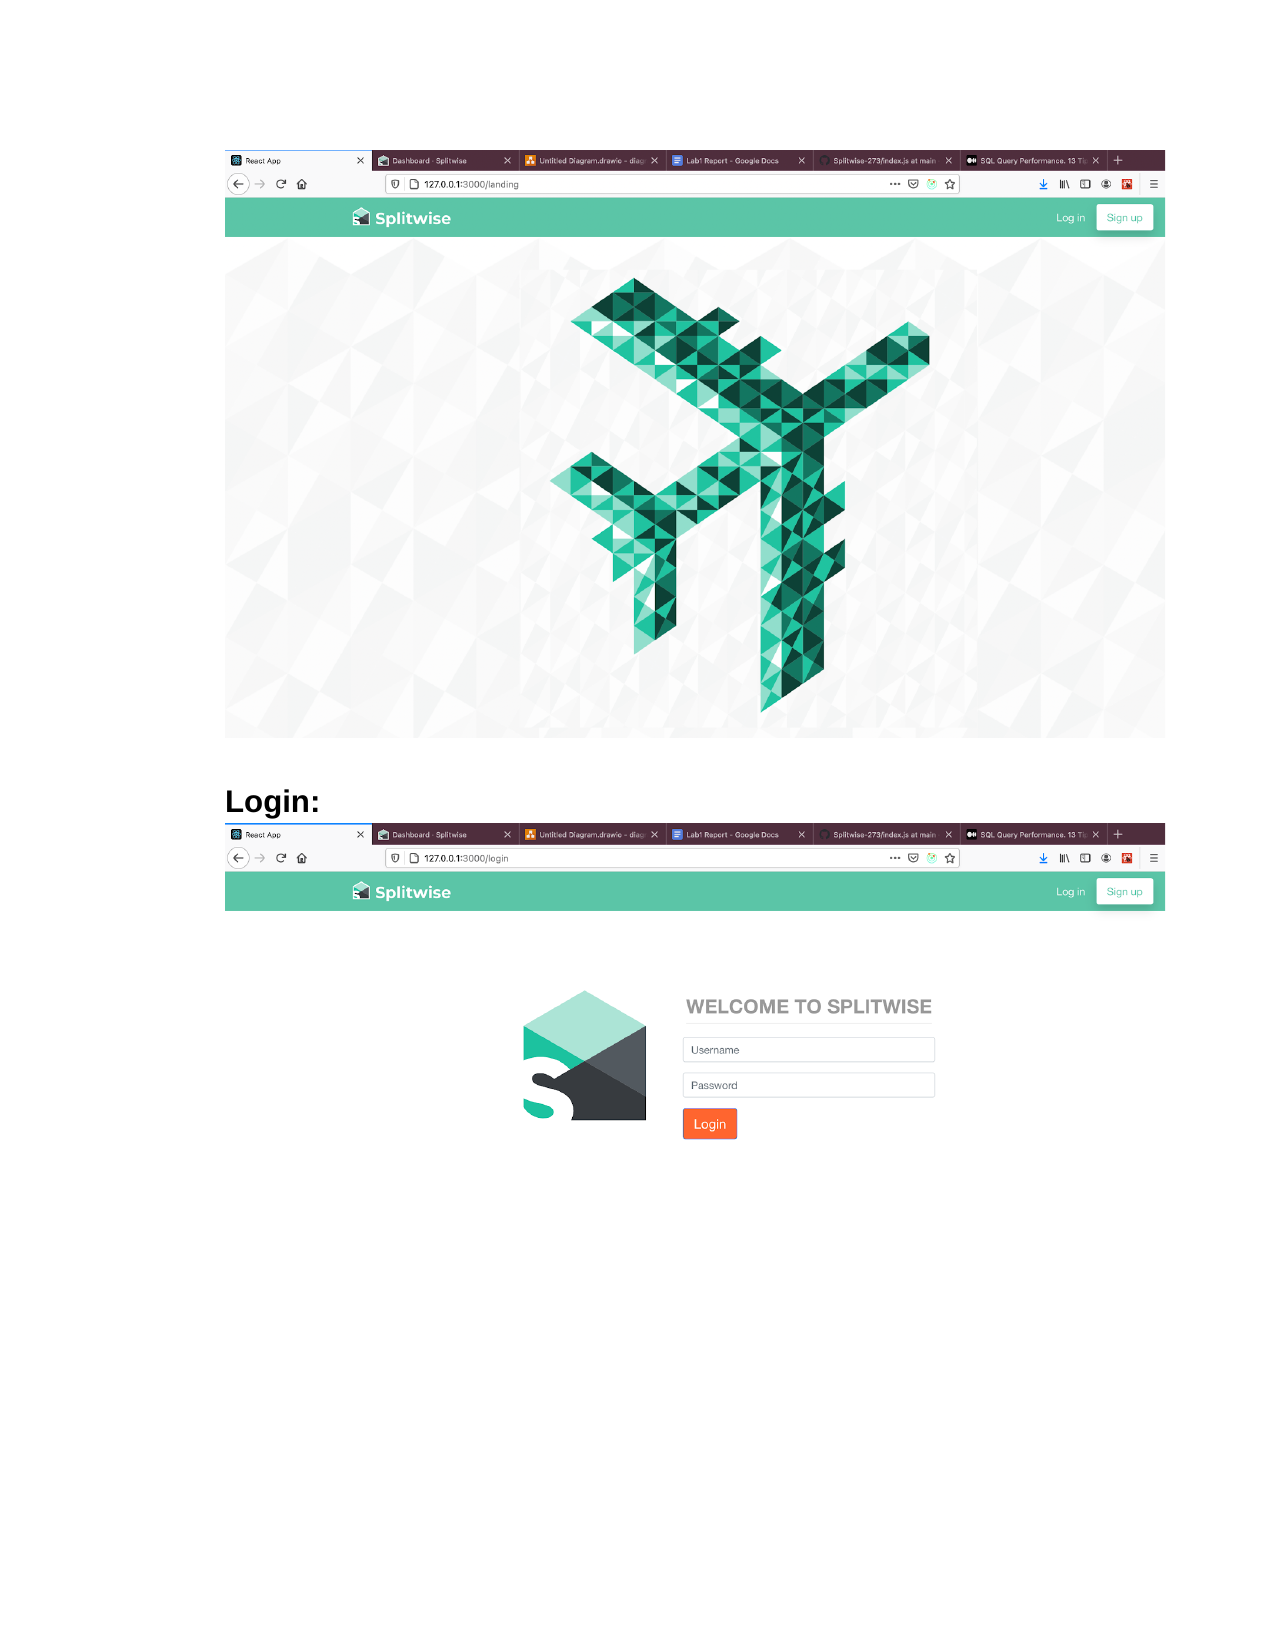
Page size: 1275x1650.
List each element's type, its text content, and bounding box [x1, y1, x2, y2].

picture [225, 150, 1166, 738]
text Login: [225, 783, 1125, 818]
picture [225, 823, 1166, 1412]
